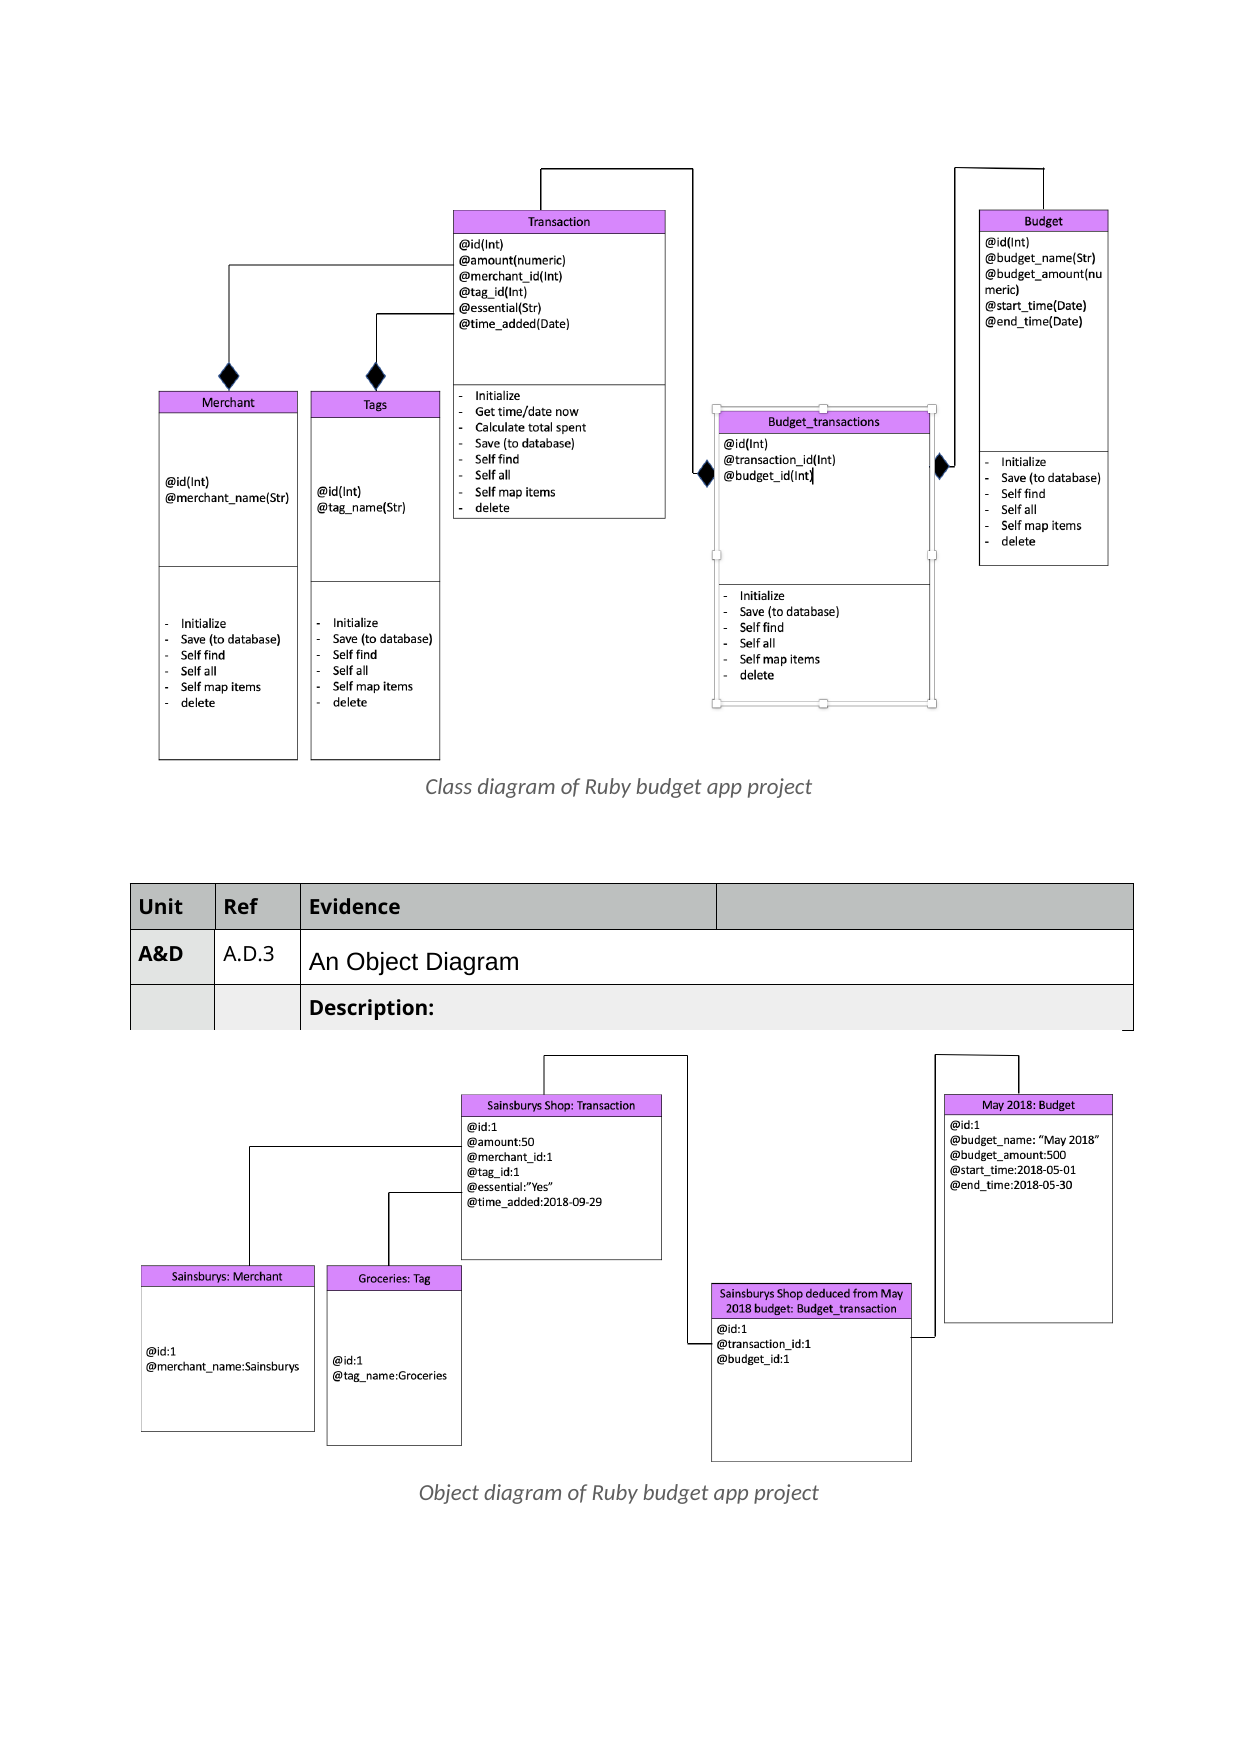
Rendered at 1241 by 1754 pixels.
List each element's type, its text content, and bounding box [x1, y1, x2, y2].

table_header Unit [131, 884, 215, 929]
picture [118, 118, 1123, 772]
text Class diagram of Ruby budget app project [118, 772, 1122, 800]
table_header Evidence [301, 884, 716, 929]
text Object diagram of Ruby budget app project [118, 1478, 1122, 1506]
table_header Ref [216, 884, 300, 929]
table_cell Description: [301, 985, 1133, 1030]
table_cell A.D.3 [215, 930, 300, 984]
table_cell [215, 985, 300, 1030]
table_cell An Object Diagram [301, 930, 1133, 984]
table_cell A&D [131, 930, 214, 984]
picture [118, 1030, 1123, 1478]
table_header [717, 884, 1133, 929]
table_cell [131, 985, 214, 1030]
